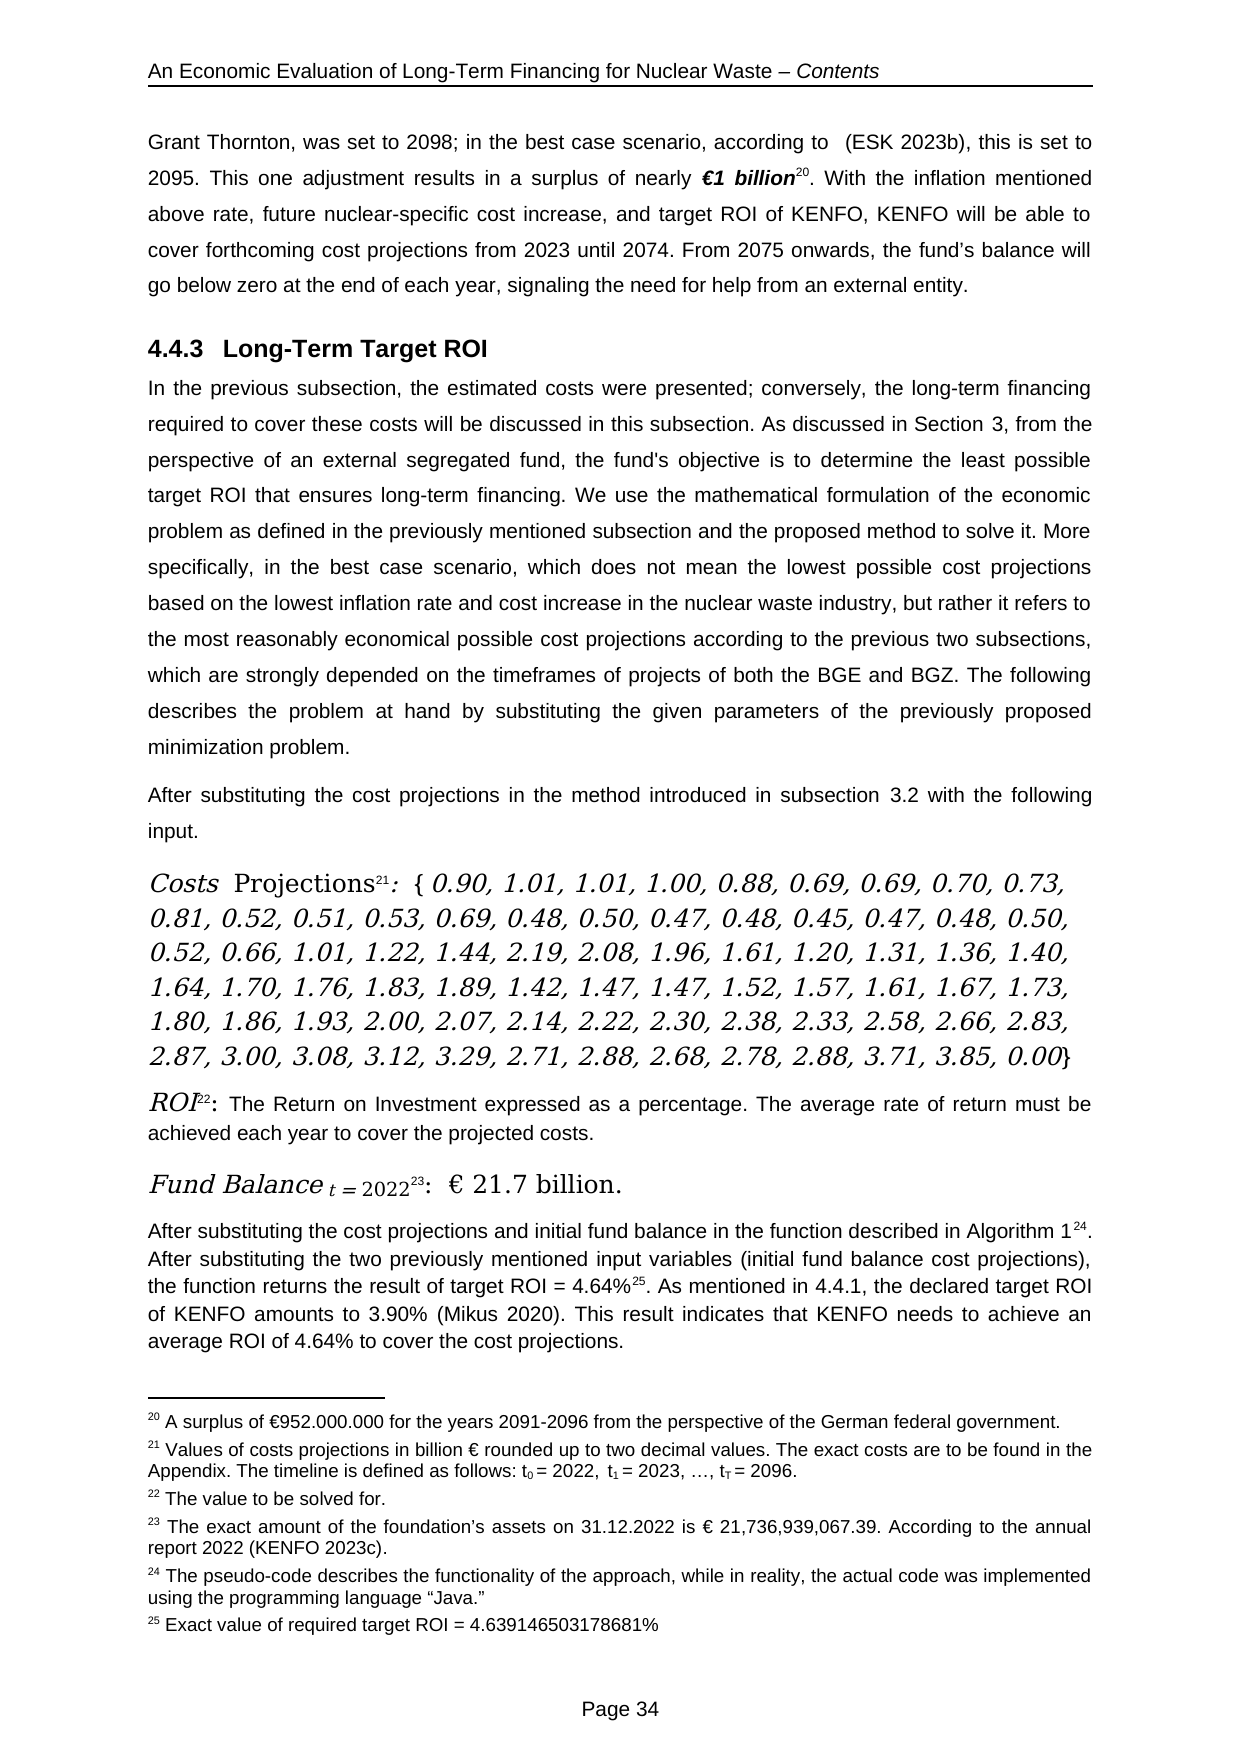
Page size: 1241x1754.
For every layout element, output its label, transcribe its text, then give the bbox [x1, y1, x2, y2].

text The first table shows the original table of Grant Thornton's prognosis. The second one presents the corrected table based on governmental budget reports. The third highlights the outcome of subtracting the second table from the first, resulting in the calculated yearly surplus or deficit for each respective year from 2023-2096. According to the ex-ante analysis, the German government has to plan with a deficit of €1.4 Billion for cost projection for Σ2023-2096, which strongly depends on the assumptions mentioned above and other factors (wars, economic crisis, etc.), which were ignored in the analysis. More specifically, for this analysis, for one thing, the total of all cost categories for years 2023-2027, according to Grant Thornton's cost projection, is almost €2.5 billion. In contrast, the total allocated budget for the same projects is almost €4.8 billion (BMUV 2022), resulting in a deficit of €2.3 billion only in the first five yeast of the cost projections. On the other hand, the planned closure, according to Grant Thornton, was set to 2098; in the best case scenario, according to (ESK 2023b), this is set to 2095. This one adjustment results in a surplus of nearly €1 billion. With the inflation mentioned above rate, future nuclear-specific cost increase, and target ROI of KENFO, KENFO will be able to cover forthcoming cost projections from 2023 until 2074. From 2075 onwards, the fund’s balance will go below zero at the end of each year, signaling the need for help from an external entity. [148, 129, 1093, 297]
text Costs Projections: { 0.90, 1.01, 1.01, 1.00, 0.88, 0.69, 0.69, 0.70, 0.73, 0.81, 0.52, 0.51, 0.53, 0.69, 0.48, 0.50, 0.47, 0.48, 0.45, 0.47, 0.48, 0.50, 0.52, 0.66, 1.01, 1.22, 1.44, 2.19, 2.08, 1.96, 1.61, 1.20, 1.31, 1.36, 1.40, 1.64, 1.70, 1.76, 1.83, 1.89, 1.42, 1.47, 1.47, 1.52, 1.57, 1.61, 1.67, 1.73, 1.80, 1.86, 1.93, 2.00, 2.07, 2.14, 2.22, 2.30, 2.38, 2.33, 2.58, 2.66, 2.83, 2.87, 3.00, 3.08, 3.12, 3.29, 2.71, 2.88, 2.68, 2.78, 2.88, 3.71, 3.85, 0.00} [148, 868, 1093, 1070]
text ROI: The Return on Investment expressed as a percentage. The average rate of return must be achieved each year to cover the projected costs. [148, 1087, 1093, 1144]
subtitle Long-Term Target ROI [148, 334, 1093, 363]
text After substituting the cost projections and initial fund balance in the function described in Algorithm 1. After substituting the two previously mentioned input variables (initial fund balance cost projections), the function returns the result of target ROI = 4.64%. As mentioned in ‎4.4.1, the declared target ROI of KENFO amounts to 3.90% (Mikus 2020). This result indicates that KENFO needs to achieve an average ROI of 4.64% to cover the cost projections. [148, 1219, 1093, 1353]
text In the previous subsection, the estimated costs were presented; conversely, the long-term financing required to cover these costs will be discussed in this subsection. As discussed in Section ‎3, from the perspective of an external segregated fund, the fund's objective is to determine the least possible target ROI that ensures long-term financing. We use the mathematical formulation of the economic problem as defined in the previously mentioned subsection and the proposed method to solve it. More specifically, in the best case scenario, which does not mean the lowest possible cost projections based on the lowest inflation rate and cost increase in the nuclear waste industry, but rather it refers to the most reasonably economical possible cost projections according to the previous two subsections, which are strongly depended on the timeframes of projects of both the BGE and BGZ. The following describes the problem at hand by substituting the given parameters of the previously proposed minimization problem. [148, 376, 1093, 759]
text After substituting the cost projections in the method introduced in subsection ‎3.2 with the following input. [148, 783, 1093, 843]
text Fund Balance t = 2022: € 21.7 billion. [148, 1161, 1093, 1201]
